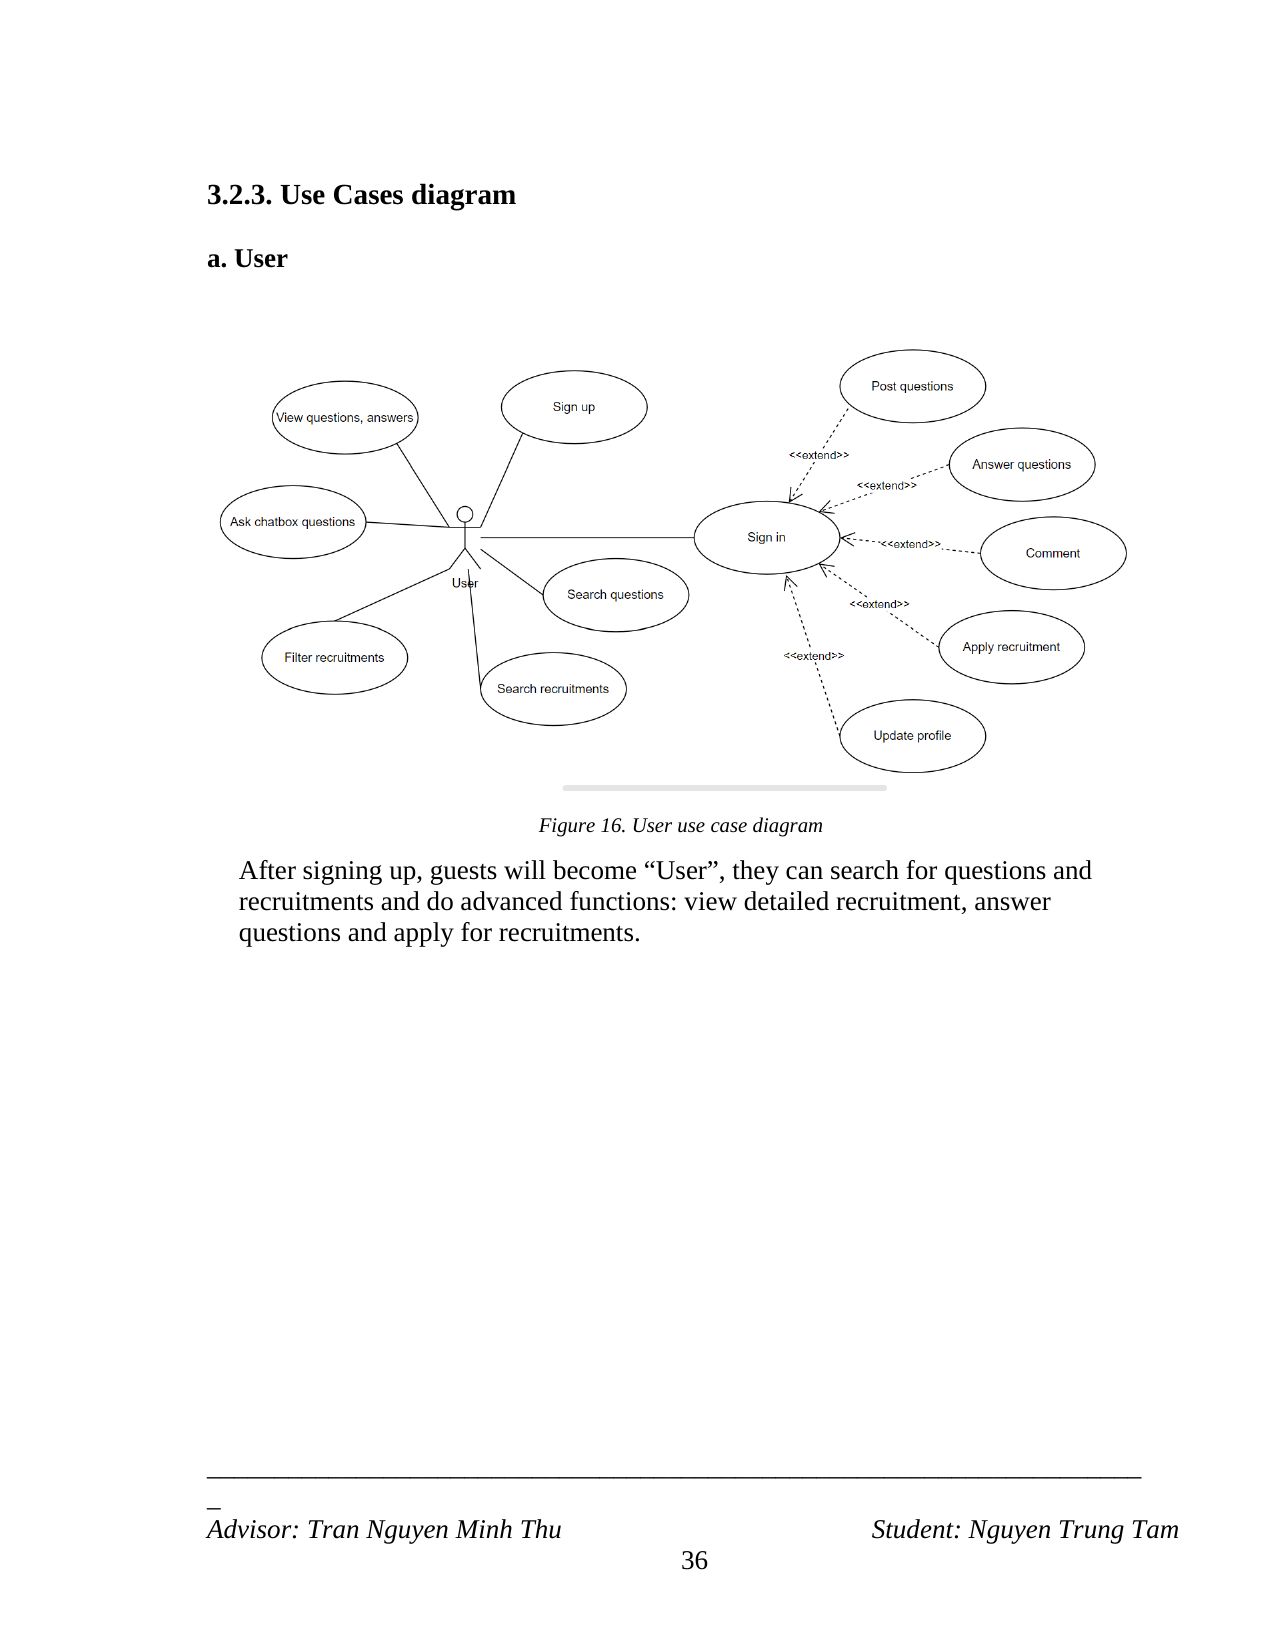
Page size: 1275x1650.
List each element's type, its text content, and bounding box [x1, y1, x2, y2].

subtitle Use Cases diagram [207, 177, 1157, 211]
picture [206, 304, 1157, 791]
subtitle User [207, 242, 1157, 273]
text After signing up, guests will become “User”, they can search for questions and recruitments and do advanced functions: view detailed recruitment, answer questions and apply for recruitments. [239, 854, 1157, 947]
